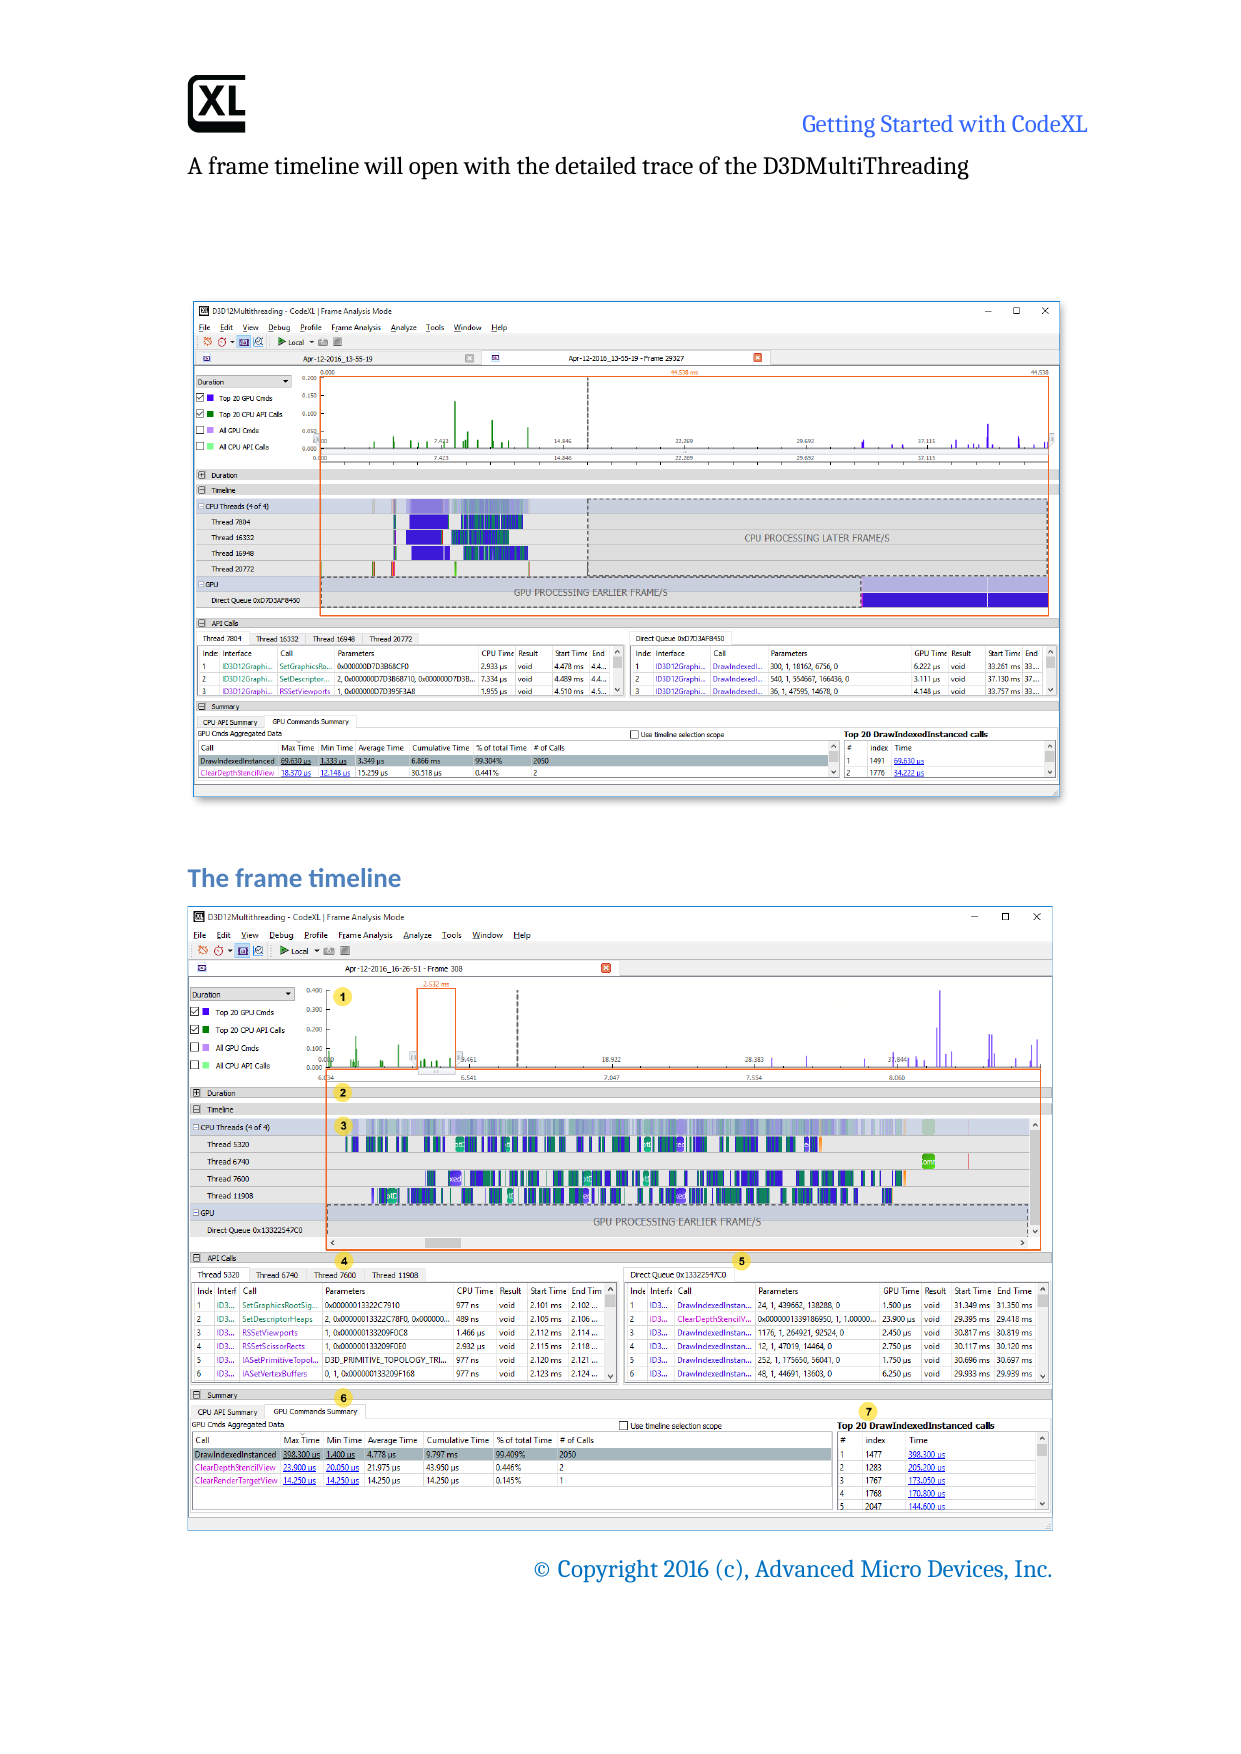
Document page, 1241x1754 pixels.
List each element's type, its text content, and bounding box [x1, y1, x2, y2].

picture [187, 906, 1053, 1531]
picture [187, 75, 246, 133]
picture [193, 301, 1060, 797]
subtitle The frame timeline [187, 861, 1053, 894]
list A frame timeline will open with the detailed trace of the D3DMultiThreading [187, 152, 1053, 180]
